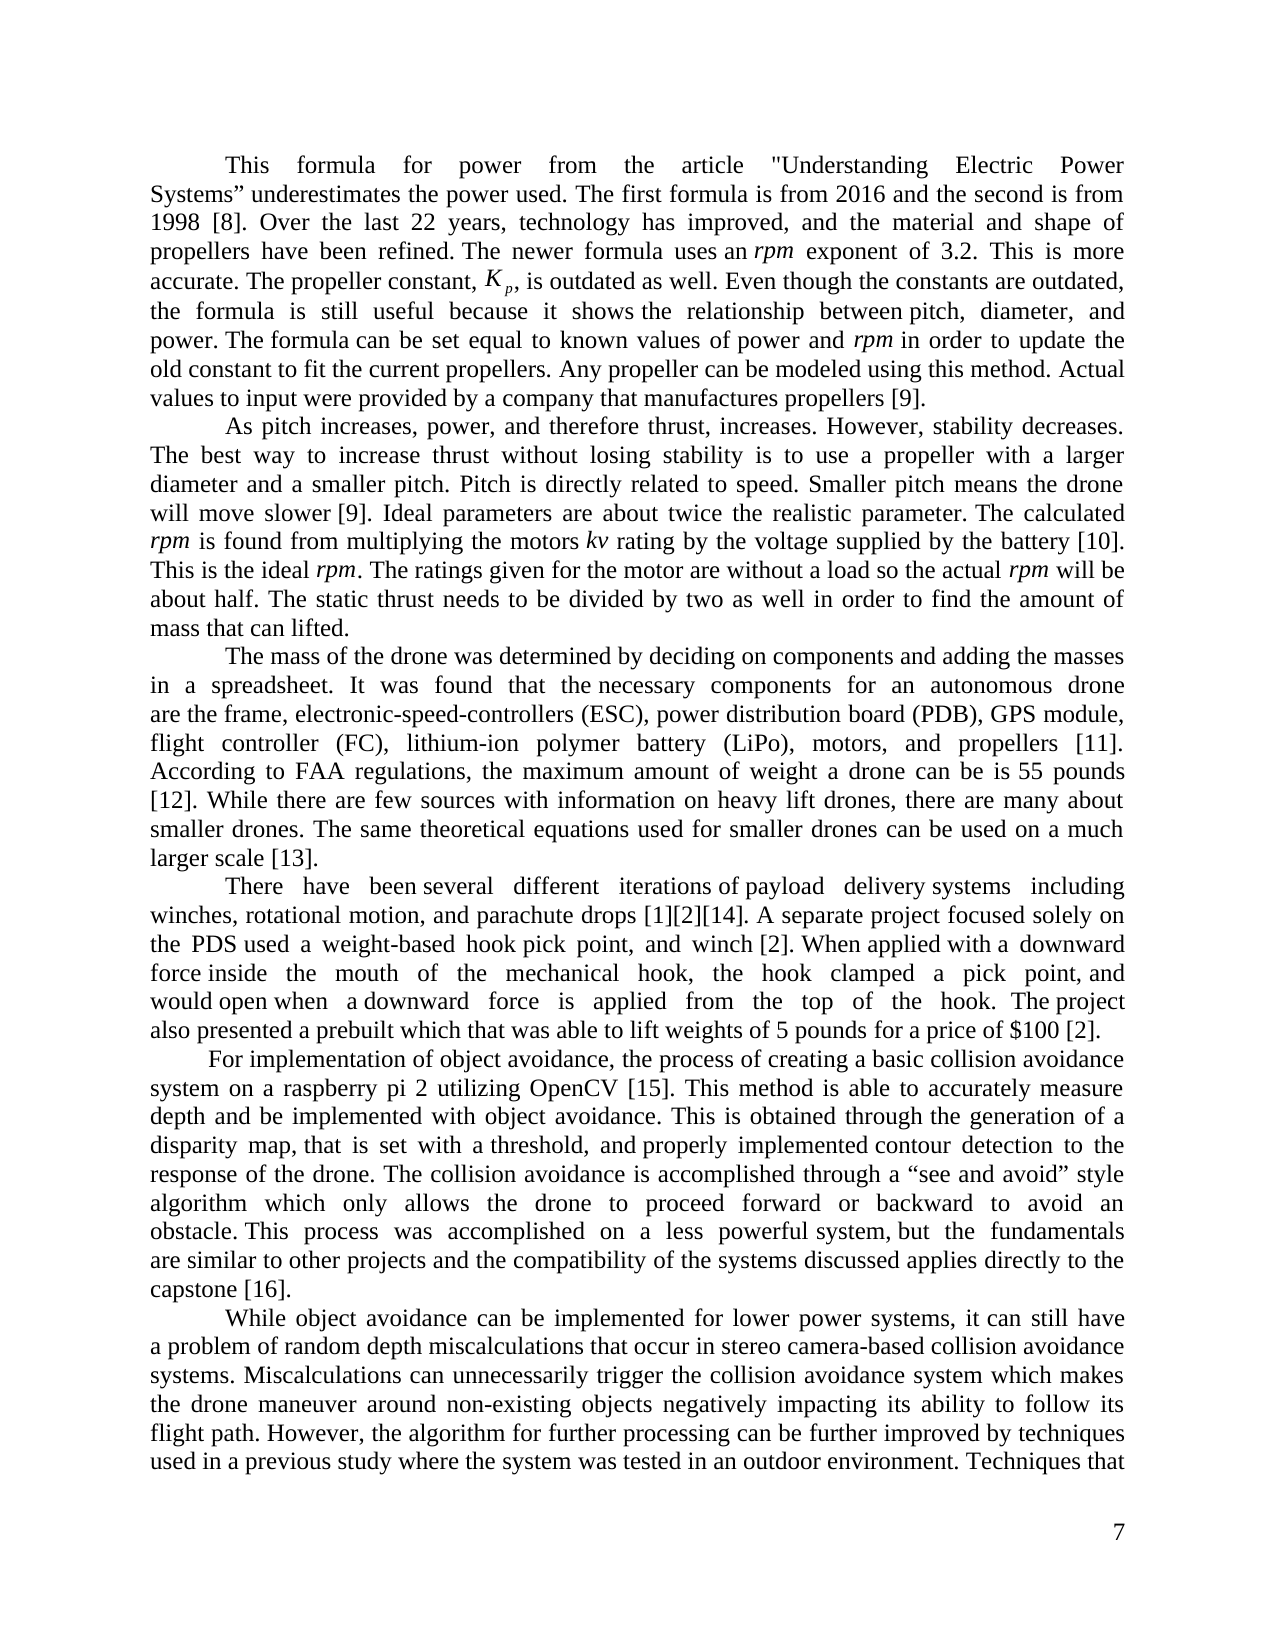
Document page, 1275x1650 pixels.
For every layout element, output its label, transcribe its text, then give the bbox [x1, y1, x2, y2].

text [150, 1303, 1125, 1475]
text There have been several different iterations of payload delivery systems including winches, rotational motion, and parachute drops [1][2][14]. A separate project focused solely on the PDS used a weight-based hook pick point, and winch [2]. When applied with a downward force inside the mouth of the mechanical hook, the hook clamped a pick point, and would open when a downward force is applied from the top of the hook. The project also presented a prebuilt which that was able to lift weights of 5 pounds for a price of $100 [2]. [150, 871, 1125, 1044]
text This formula for power from the article "Understanding Electric Power Systems” underestimates the power used. The first formula is from 2016 and the second is from 1998 [8]. Over the last 22 years, technology has improved, and the material and shape of propellers have been refined. The newer formula uses an exponent of 3.2. This is more accurate. The propeller constant, , is outdated as well. Even though the constants are outdated, the formula is still useful because it shows the relationship between pitch, diameter, and power. The formula can be set equal to known values of power and in order to update the old constant to fit the current propellers. Any propeller can be modeled using this method. Actual values to input were provided by a company that manufactures propellers [9]. [150, 150, 1125, 411]
text For implementation of object avoidance, the process of creating a basic collision avoidance system on a raspberry pi 2 utilizing OpenCV [15]. This method is able to accurately measure depth and be implemented with object avoidance. This is obtained through the generation of a disparity map, that is set with a threshold, and properly implemented contour detection to the response of the drone. The collision avoidance is accomplished through a “see and avoid” style algorithm which only allows the drone to proceed forward or backward to avoid an obstacle. This process was accomplished on a less powerful system, but the fundamentals are similar to other projects and the compatibility of the systems discussed applies directly to the capstone [16]. [150, 1044, 1125, 1303]
text The mass of the drone was determined by deciding on components and adding the masses in a spreadsheet. It was found that the necessary components for an autonomous drone are the frame, electronic-speed-controllers (ESC), power distribution board (PDB), GPS module, flight controller (FC), lithium-ion polymer battery (LiPo), motors, and propellers [11]. According to FAA regulations, the maximum amount of weight a drone can be is 55 pounds [12]. While there are few sources with information on heavy lift drones, there are many about smaller drones. The same theoretical equations used for smaller drones can be used on a much larger scale [13]. [150, 641, 1125, 871]
text As pitch increases, power, and therefore thrust, increases. However, stability decreases. The best way to increase thrust without losing stability is to use a propeller with a larger diameter and a smaller pitch. Pitch is directly related to speed. Smaller pitch means the drone will move slower [9]. Ideal parameters are about twice the realistic parameter. The calculated is found from multiplying the motors rating by the voltage supplied by the battery [10]. This is the ideal . The ratings given for the motor are without a load so the actual will be about half. The static thrust needs to be divided by two as well in order to find the amount of mass that can lifted. [150, 411, 1125, 641]
